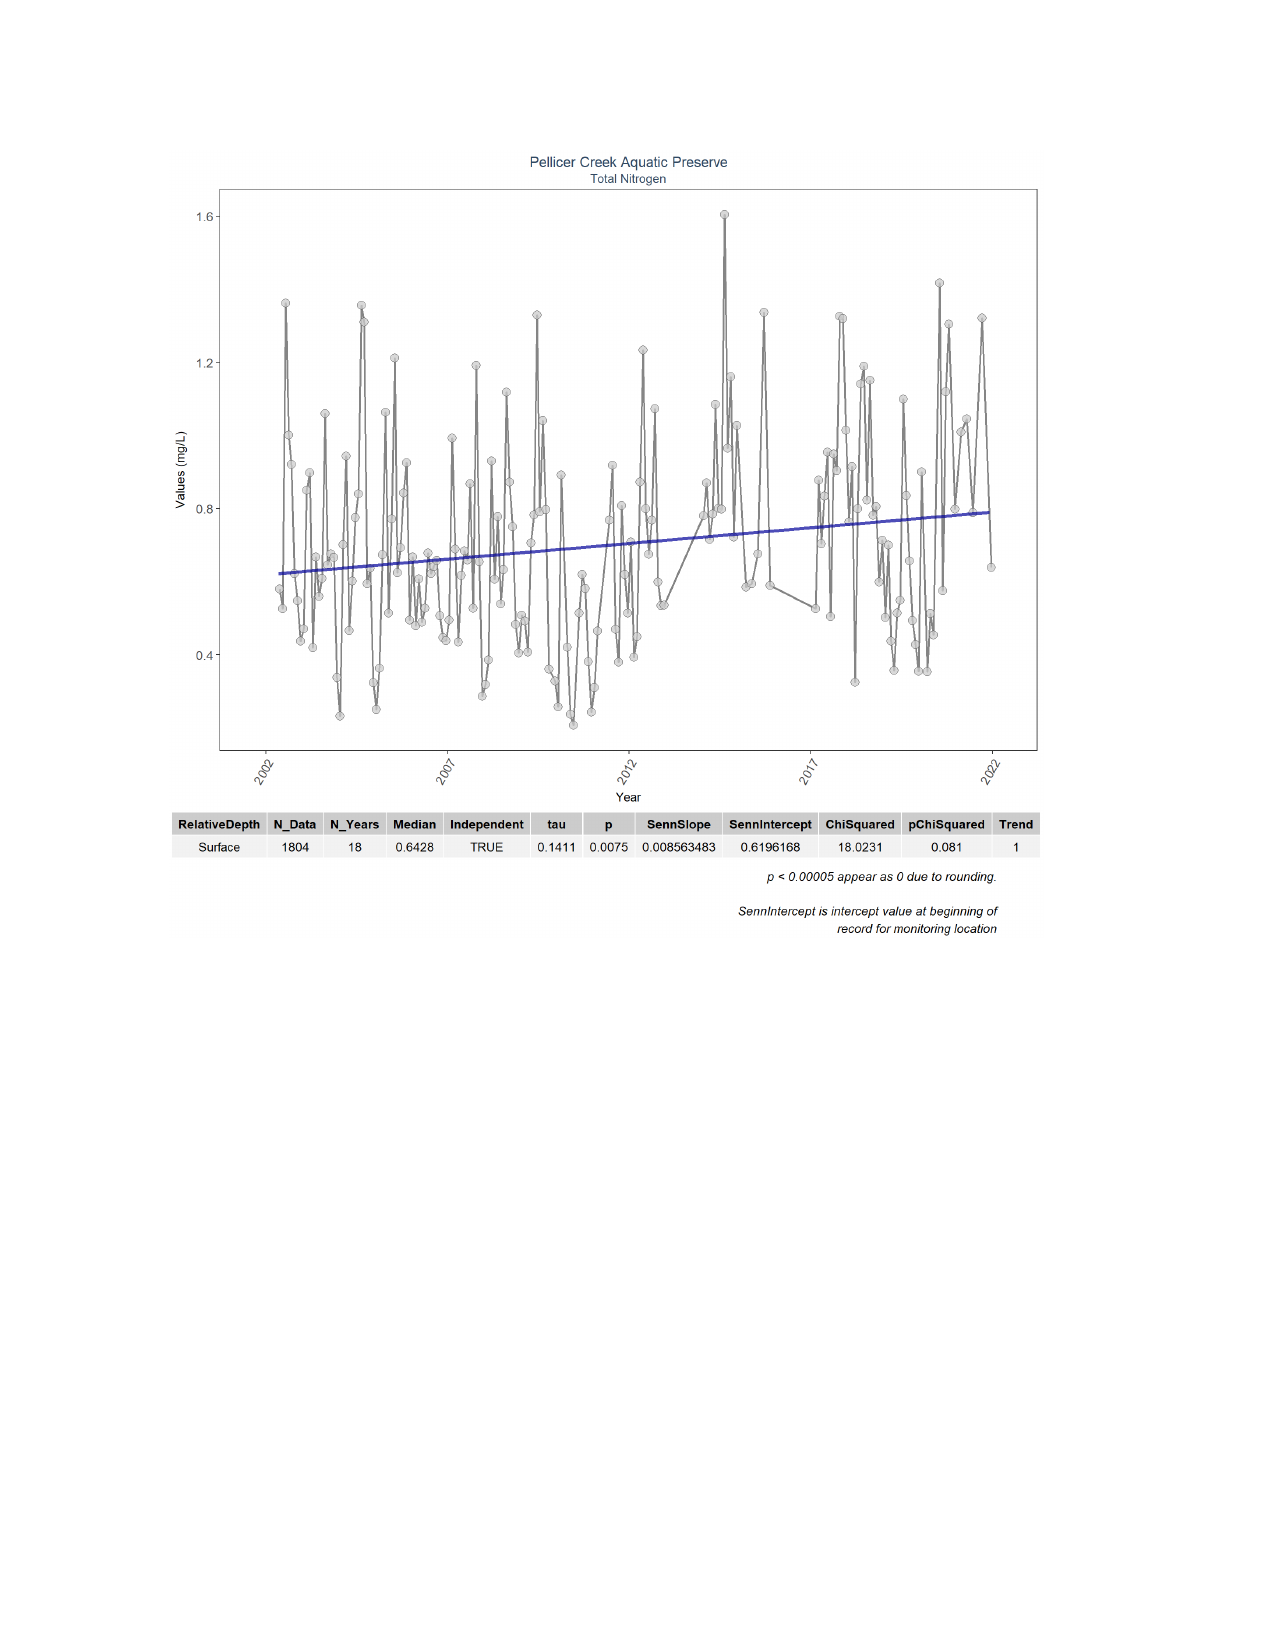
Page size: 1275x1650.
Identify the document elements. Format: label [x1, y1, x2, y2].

picture [168, 150, 1044, 938]
